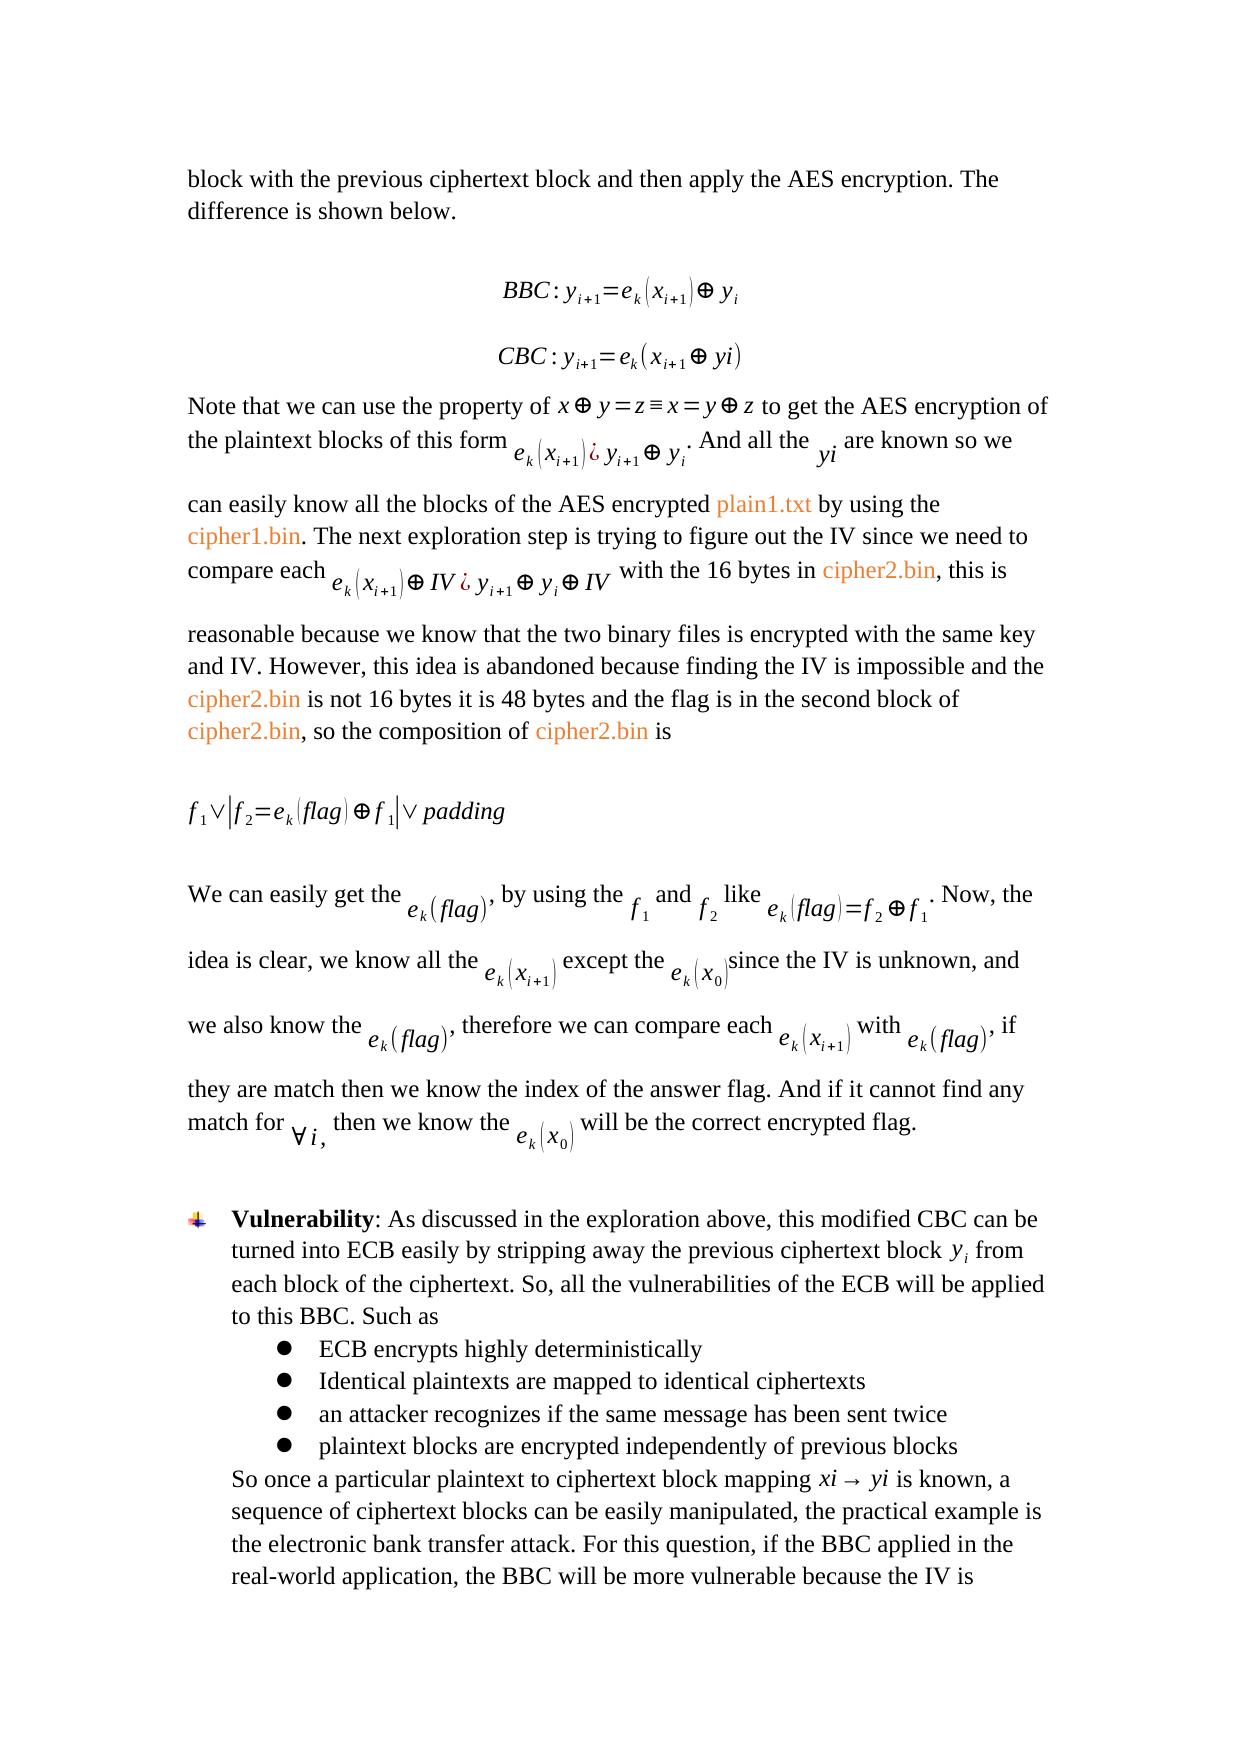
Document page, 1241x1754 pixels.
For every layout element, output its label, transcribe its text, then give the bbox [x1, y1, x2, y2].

list an attacker recognizes if the same message has been sent twice [275, 1397, 1053, 1429]
list ECB encrypts highly deterministically [275, 1332, 1053, 1364]
picture [188, 1210, 206, 1228]
list Vulnerability: As discussed in the exploration above, this modified CBC can be turned into ECB easily by stripping away the previous ciphertext block from each block of the ciphertext. So, all the vulnerabilities of the ECB will be applied to this BBC. Such as [187, 1202, 1053, 1332]
list plaintext blocks are encrypted independently of previous blocks [275, 1429, 1053, 1462]
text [187, 162, 1053, 227]
list Identical plaintexts are mapped to identical ciphertexts [275, 1364, 1053, 1397]
text We can easily get the , by using the and like . Now, the idea is clear, we know all the except the since the IV is unknown, and we also know the , therefore we can compare each with , if they are match then we know the index of the answer flag. And if it cannot find any match for then we know the will be the correct encrypted flag. [187, 877, 1053, 1169]
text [231, 1462, 1053, 1592]
text Note that we can use the property of to get the AES encryption of the plaintext blocks of this form . And all the are known so we can easily know all the blocks of the AES encrypted plain1.txt by using the cipher1.bin. The next exploration step is trying to figure out the IV since we need to compare each with the 16 bytes in cipher2.bin, this is reasonable because we know that the two binary files is encrypted with the same key and IV. However, this idea is abandoned because finding the IV is impossible and the cipher2.bin is not 16 bytes it is 48 bytes and the flag is in the second block of cipher2.bin, so the composition of cipher2.bin is [187, 389, 1053, 747]
